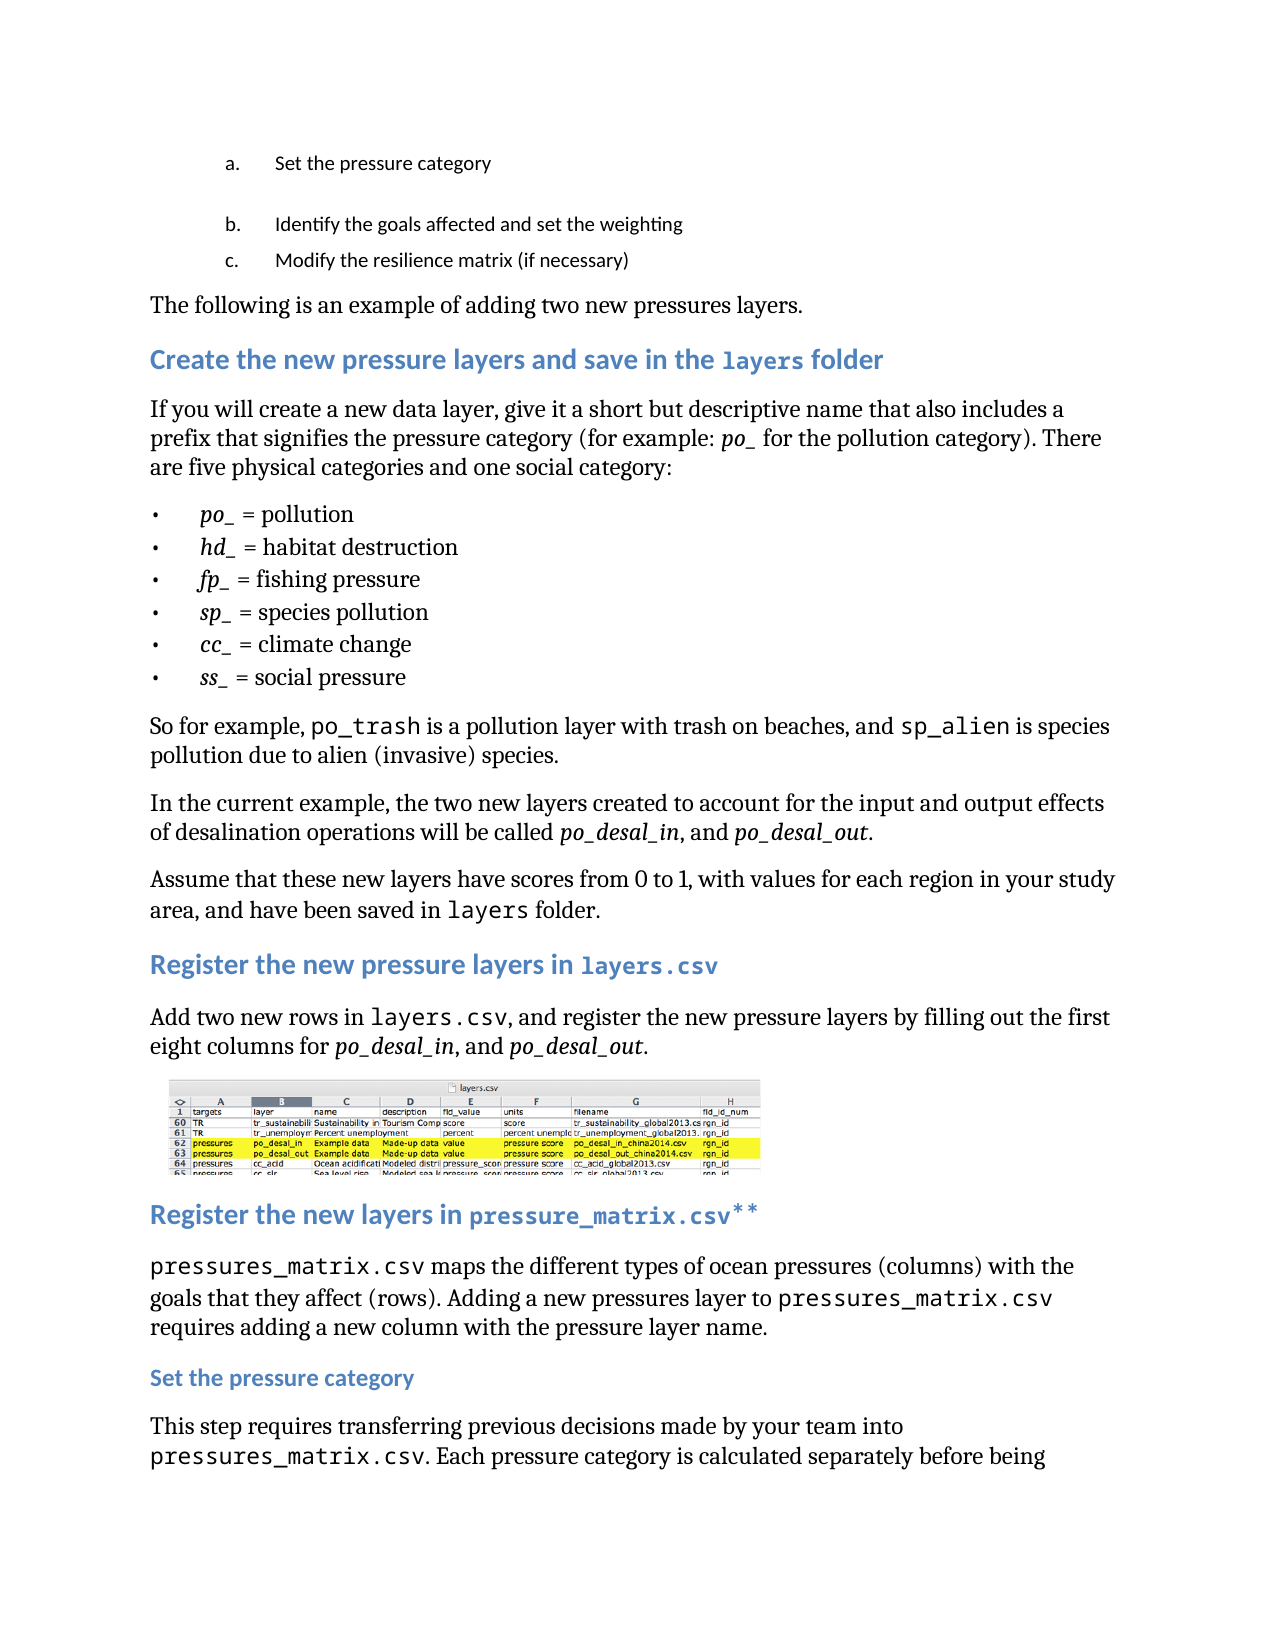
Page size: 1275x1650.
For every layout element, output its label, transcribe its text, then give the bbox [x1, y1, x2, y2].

picture [168, 1079, 761, 1175]
list ss_ = social pressure [150, 663, 1125, 691]
list cc_ = climate change [150, 630, 1125, 659]
subtitle Set the pressure category [150, 1362, 1125, 1393]
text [150, 1412, 1125, 1472]
list Modify the resilience matrix (if necessary) [225, 247, 1125, 272]
text Assume that these new layers have scores from 0 to 1, with values for each region in your study area, and have been saved in layers folder. [150, 865, 1125, 925]
text Add two new rows in layers.csv, and register the new pressure layers by filling out the first eight columns for po_desal_in, and po_desal_out. [150, 1000, 1125, 1060]
text The following is an example of adding two new pressures layers. [150, 291, 1125, 320]
list Set the pressure category [225, 150, 1125, 201]
text If you will create a new data layer, give it a short but descriptive name that also includes a prefix that signifies the pressure category (for example: po_ for the pollution category). There are five physical categories and one social category: [150, 395, 1125, 481]
text So for example, po_trash is a pollution layer with trash on beaches, and sp_alien is species pollution due to alien (invasive) species. [150, 710, 1125, 770]
list Identify the goals affected and set the weighting [225, 211, 1125, 237]
list po_ = pollution [150, 500, 1125, 529]
list hd_ = habitat destruction [150, 533, 1125, 561]
list fp_ = fishing pressure [150, 565, 1125, 594]
subtitle Register the new layers in pressure_matrix.csv** [150, 1196, 1125, 1231]
text In the current example, the two new layers created to account for the input and output effects of desalination operations will be called po_desal_in, and po_desal_out. [150, 789, 1125, 846]
list sp_ = species pollution [150, 598, 1125, 626]
subtitle Create the new pressure layers and save in the layers folder [150, 341, 1125, 376]
subtitle Register the new pressure layers in layers.csv [150, 946, 1125, 982]
text pressures_matrix.csv maps the different types of ocean pressures (columns) with the goals that they affect (rows). Adding a new pressures layer to pressures_matrix.csv requires adding a new column with the pressure layer name. [150, 1250, 1125, 1341]
